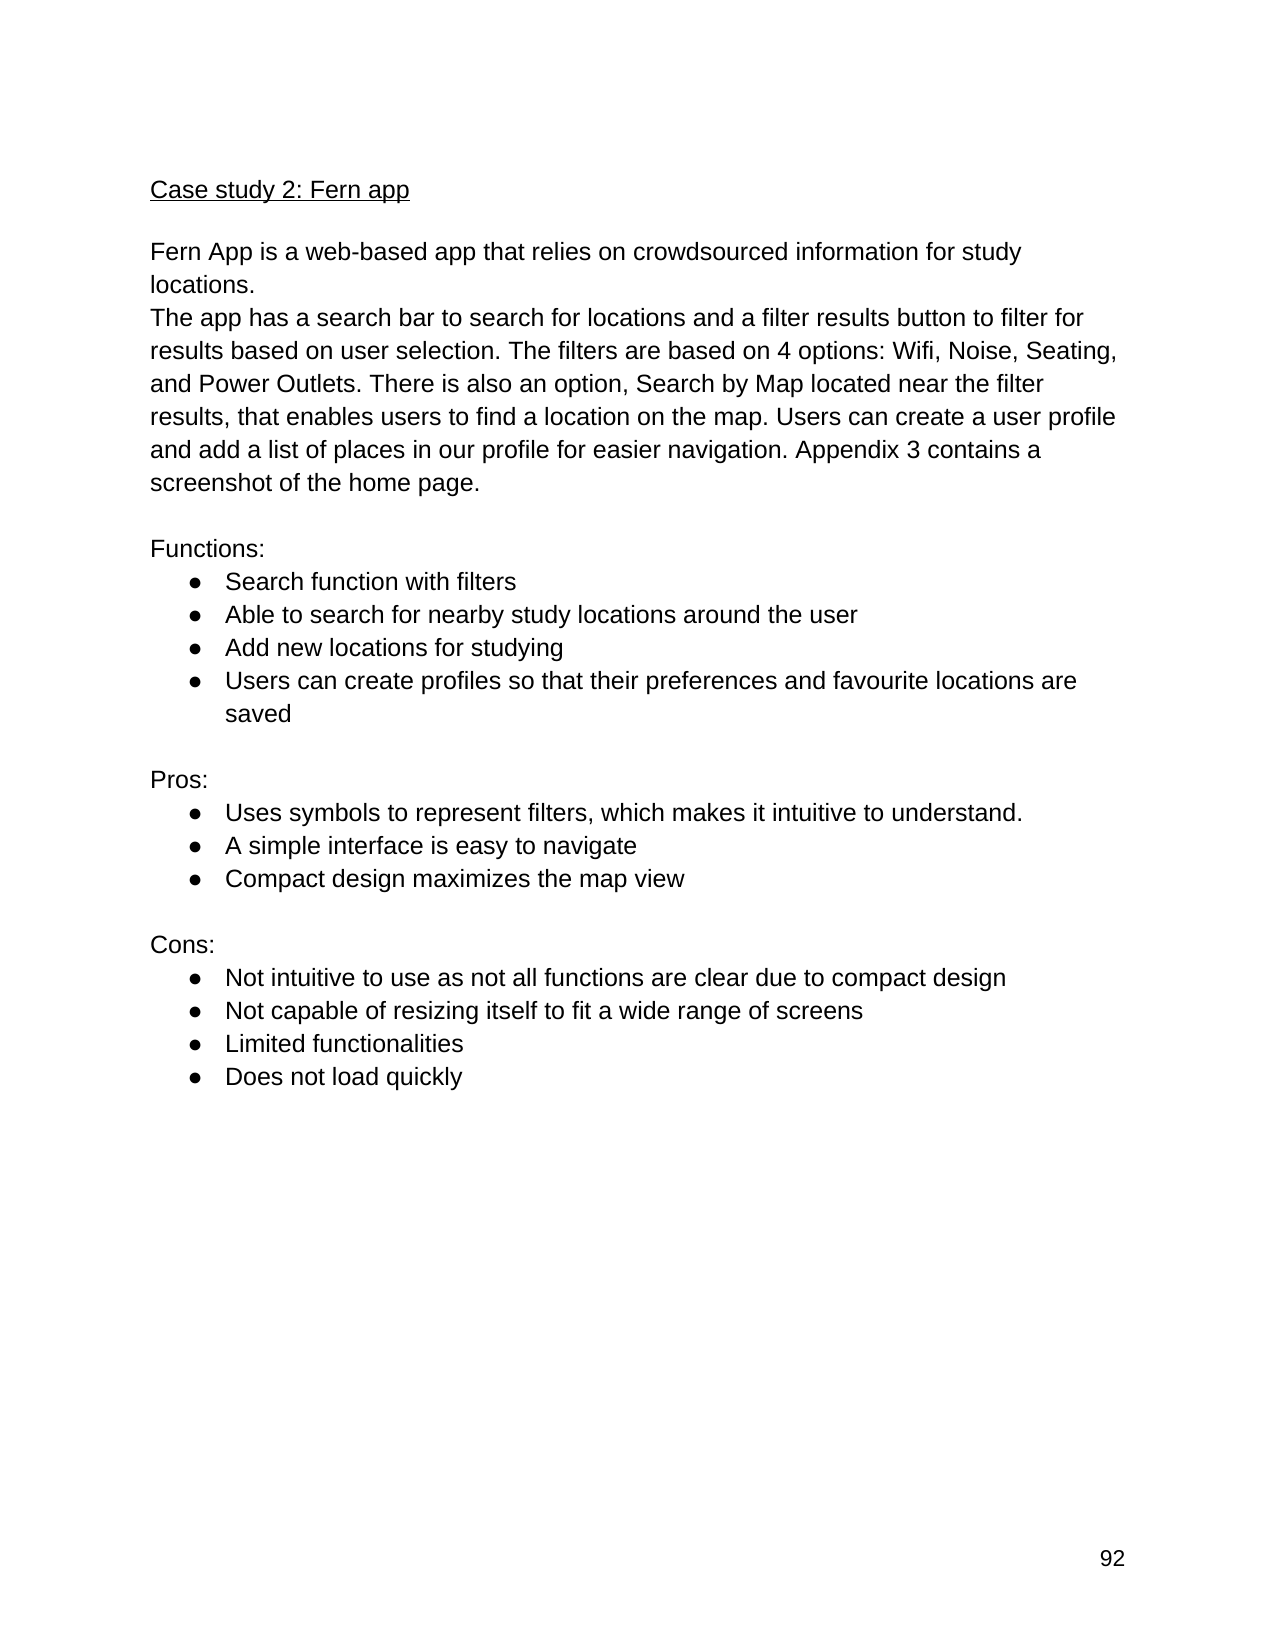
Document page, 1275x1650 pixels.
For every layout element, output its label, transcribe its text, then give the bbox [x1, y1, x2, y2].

text The app has a search bar to search for locations and a filter results button to filter for results based on user selection. The filters are based on 4 options: Wifi, Noise, Seating, and Power Outlets. There is also an option, Search by Map located near the filter results, that enables users to find a location on the map. Users can create a user profile and add a list of places in our profile for easier navigation. Appendix 3 contains a screenshot of the home page. [150, 303, 1125, 497]
list Does not load quickly [187, 1062, 1125, 1091]
text Functions: [150, 534, 1125, 563]
list Limited functionalities [187, 1029, 1125, 1058]
text Cons: [150, 930, 1125, 959]
list A simple interface is easy to navigate [187, 831, 1125, 860]
text Fern App is a web-based app that relies on crowdsourced information for study locations. [150, 237, 1125, 298]
list Add new locations for studying [187, 633, 1125, 662]
list Able to search for nearby study locations around the user [187, 600, 1125, 629]
list Not capable of resizing itself to fit a wide range of screens [187, 996, 1125, 1025]
list Uses symbols to represent filters, which makes it intuitive to understand. [187, 798, 1125, 827]
text Pros: [150, 765, 1125, 794]
list Compact design maximizes the map view [187, 864, 1125, 893]
list Search function with filters [187, 567, 1125, 596]
subtitle Case study 2: Fern app [150, 175, 1125, 204]
list Not intuitive to use as not all functions are clear due to compact design [187, 963, 1125, 992]
list Users can create profiles so that their preferences and favourite locations are saved [187, 666, 1125, 728]
